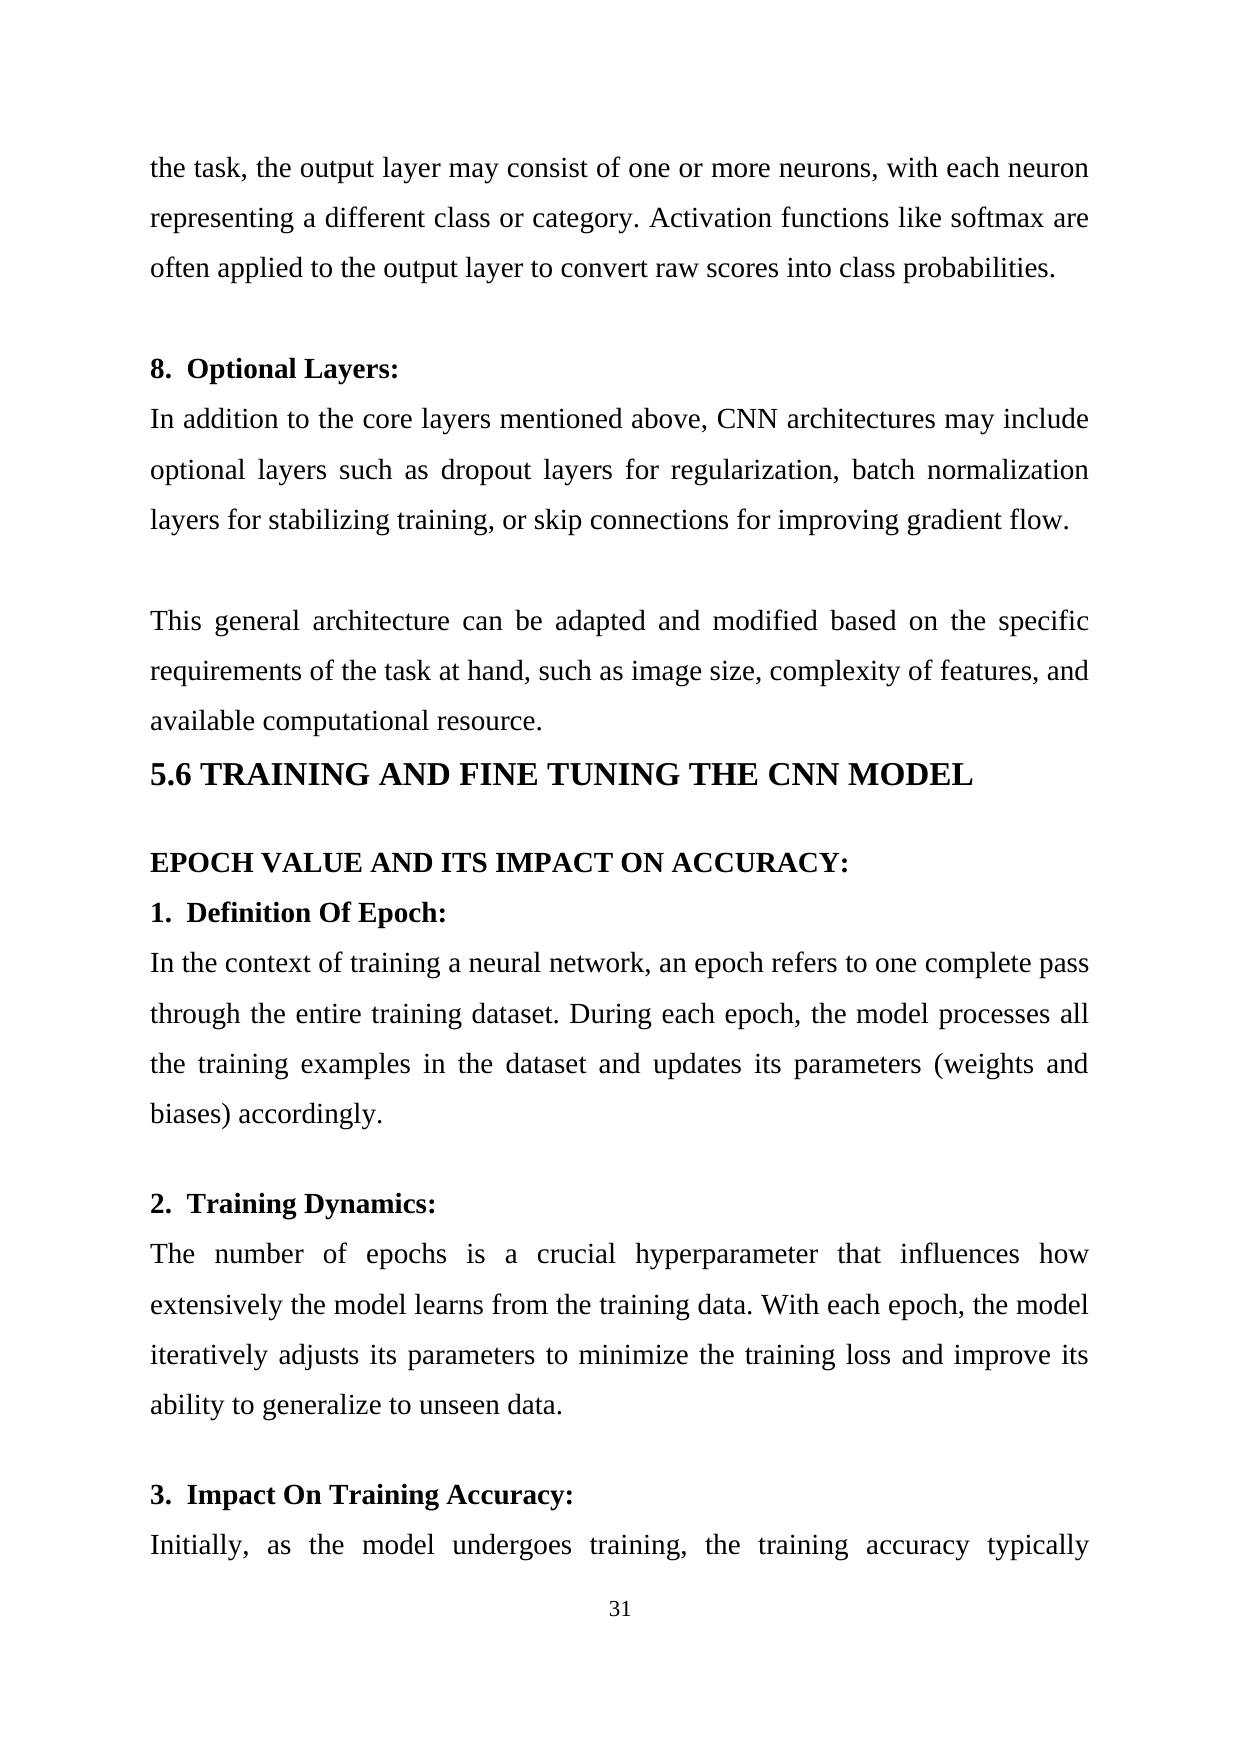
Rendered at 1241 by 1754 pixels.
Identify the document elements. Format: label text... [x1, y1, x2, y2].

text 2. Training Dynamics: [150, 1186, 1090, 1220]
text This general architecture can be adapted and modified based on the specific requirements of the task at hand, such as image size, complexity of features, and available computational resource. [150, 603, 1090, 737]
text EPOCH VALUE AND ITS IMPACT ON ACCURACY: [150, 845, 1090, 878]
text In the context of training a neural network, an epoch refers to one complete pass through the entire training dataset. During each epoch, the model processes all the training examples in the dataset and updates its parameters (weights and biases) accordingly. [150, 945, 1090, 1130]
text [150, 1527, 1090, 1561]
text In addition to the core layers mentioned above, CNN architectures may include optional layers such as dropout layers for regularization, batch normalization layers for stabilizing training, or skip connections for improving gradient flow. [150, 402, 1090, 536]
text 3. Impact On Training Accuracy: [150, 1477, 1090, 1511]
text 8. Optional Layers: [150, 351, 1090, 385]
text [150, 150, 1090, 284]
text The number of epochs is a crucial hyperparameter that influences how extensively the model learns from the training data. With each epoch, the model iteratively adjusts its parameters to minimize the training loss and improve its ability to generalize to unseen data. [150, 1236, 1090, 1421]
text 5.6 TRAINING AND FINE TUNING THE CNN MODEL [150, 754, 1090, 792]
text 1. Definition Of Epoch: [150, 895, 1090, 929]
